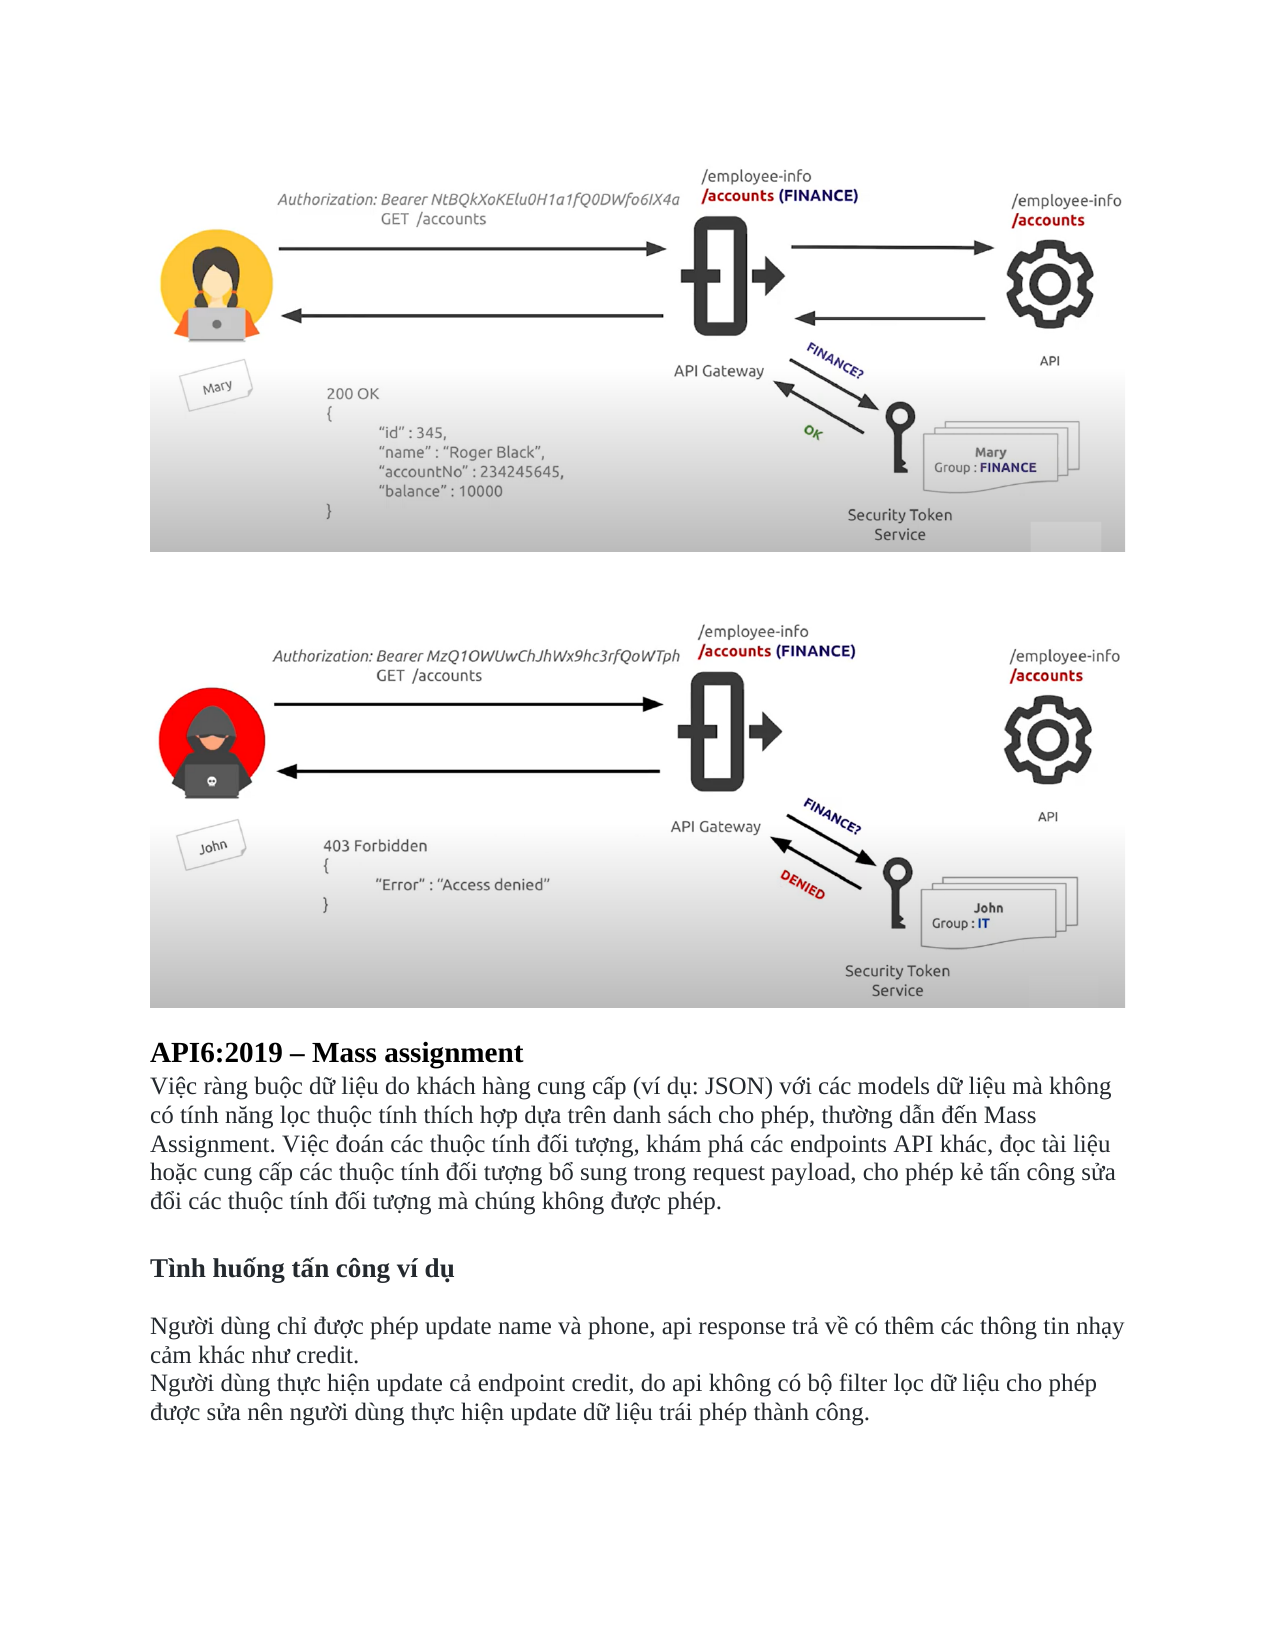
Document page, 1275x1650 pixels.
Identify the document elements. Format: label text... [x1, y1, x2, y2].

picture [150, 150, 1125, 552]
subtitle API6:2019 – Mass assignment [150, 1035, 1125, 1068]
text Người dùng chỉ được phép update name và phone, api response trả về có thêm các thông tin nhạy cảm khác như credit. [150, 1311, 1125, 1368]
subtitle Tình huống tấn công ví dụ [150, 1252, 1125, 1283]
text Việc ràng buộc dữ liệu do khách hàng cung cấp (ví dụ: JSON) với các models dữ liệu mà không có tính năng lọc thuộc tính thích hợp dựa trên danh sách cho phép, thường dẫn đến Mass Assignment. Việc đoán các thuộc tính đối tượng, khám phá các endpoints API khác, đọc tài liệu hoặc cung cấp các thuộc tính đối tượng bổ sung trong request payload, cho phép kẻ tấn công sửa đổi các thuộc tính đối tượng mà chúng không được phép. [150, 1071, 1125, 1215]
text Người dùng thực hiện update cả endpoint credit, do api không có bộ filter lọc dữ liệu cho phép được sửa nên người dùng thực hiện update dữ liệu trái phép thành công. [150, 1368, 1125, 1426]
picture [150, 615, 1125, 1008]
